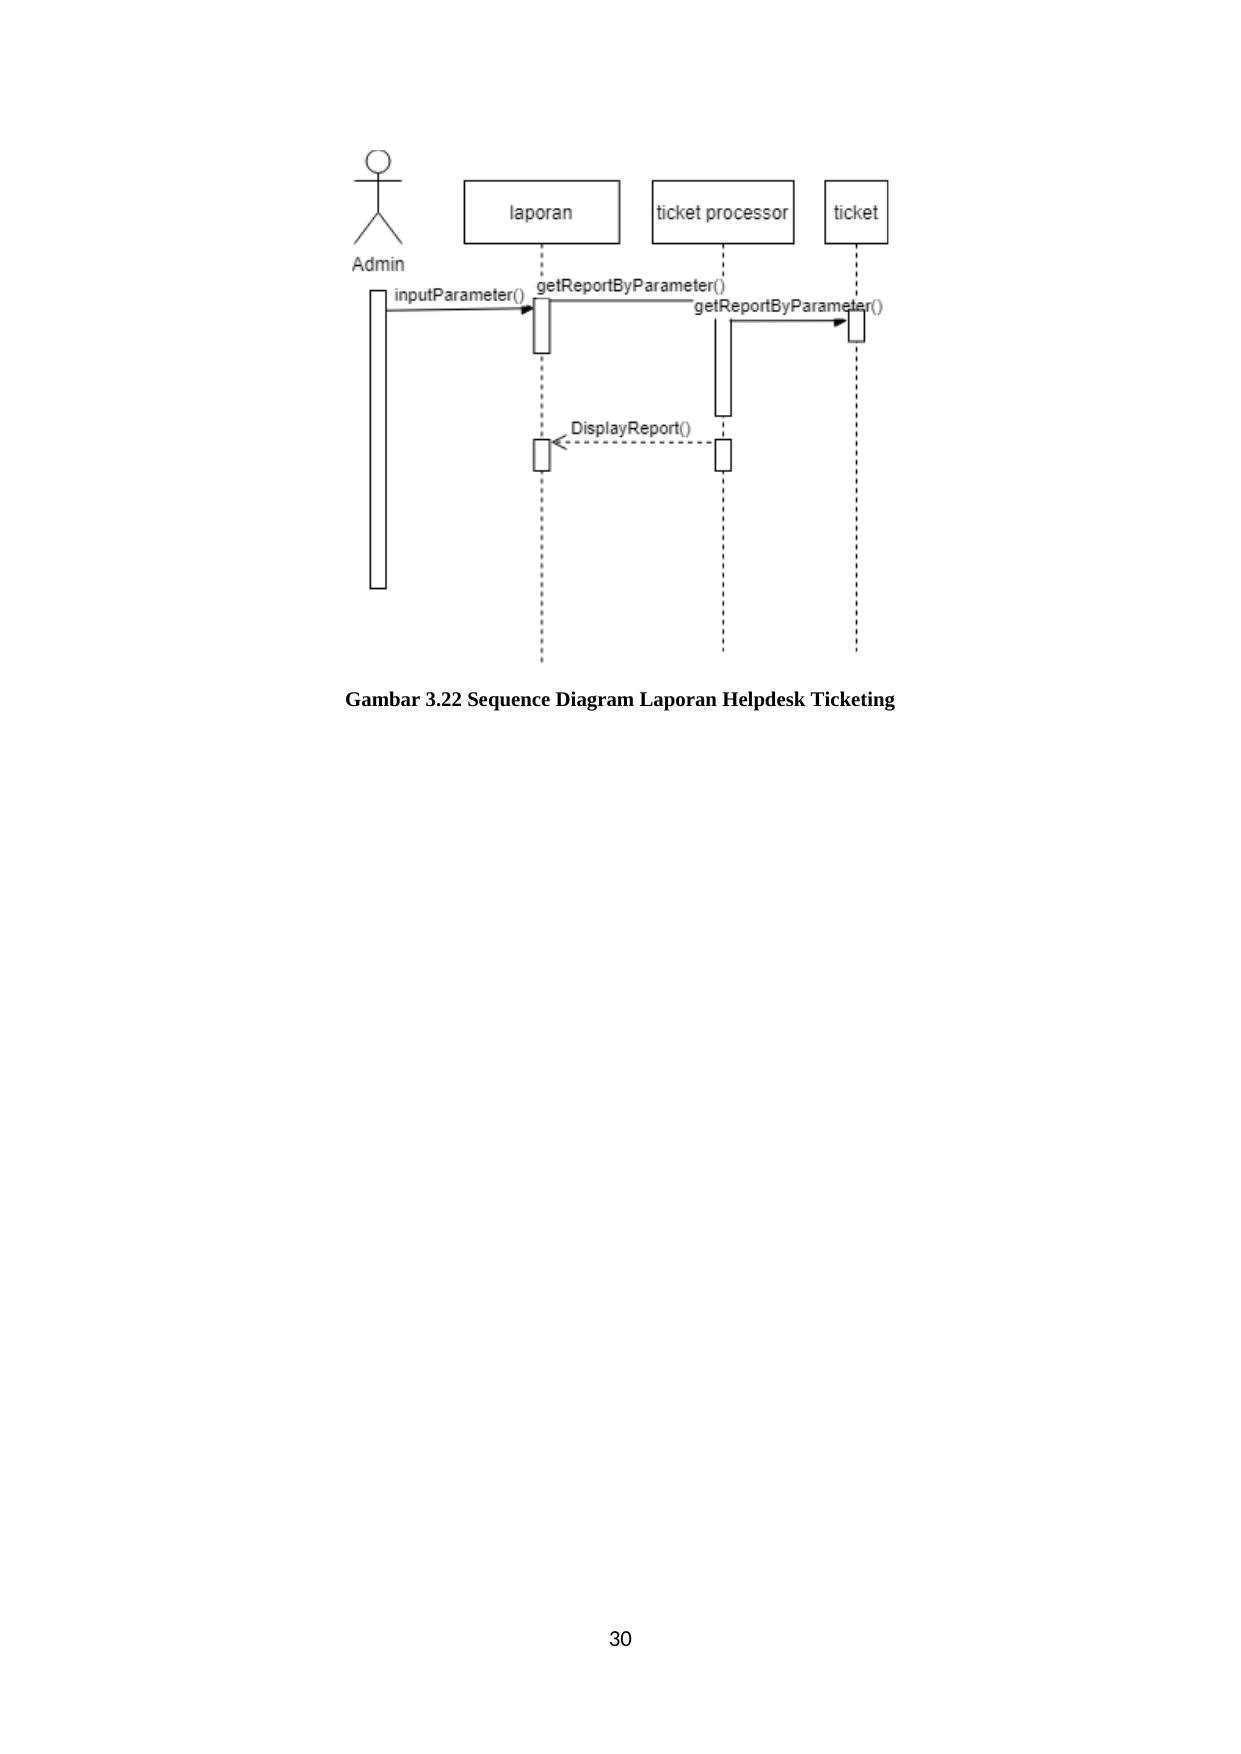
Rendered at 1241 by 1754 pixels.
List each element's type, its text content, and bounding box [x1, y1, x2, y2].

subtitle Gambar 3.22 Sequence Diagram Laporan Helpdesk Ticketing [150, 687, 1090, 711]
picture [351, 150, 889, 668]
